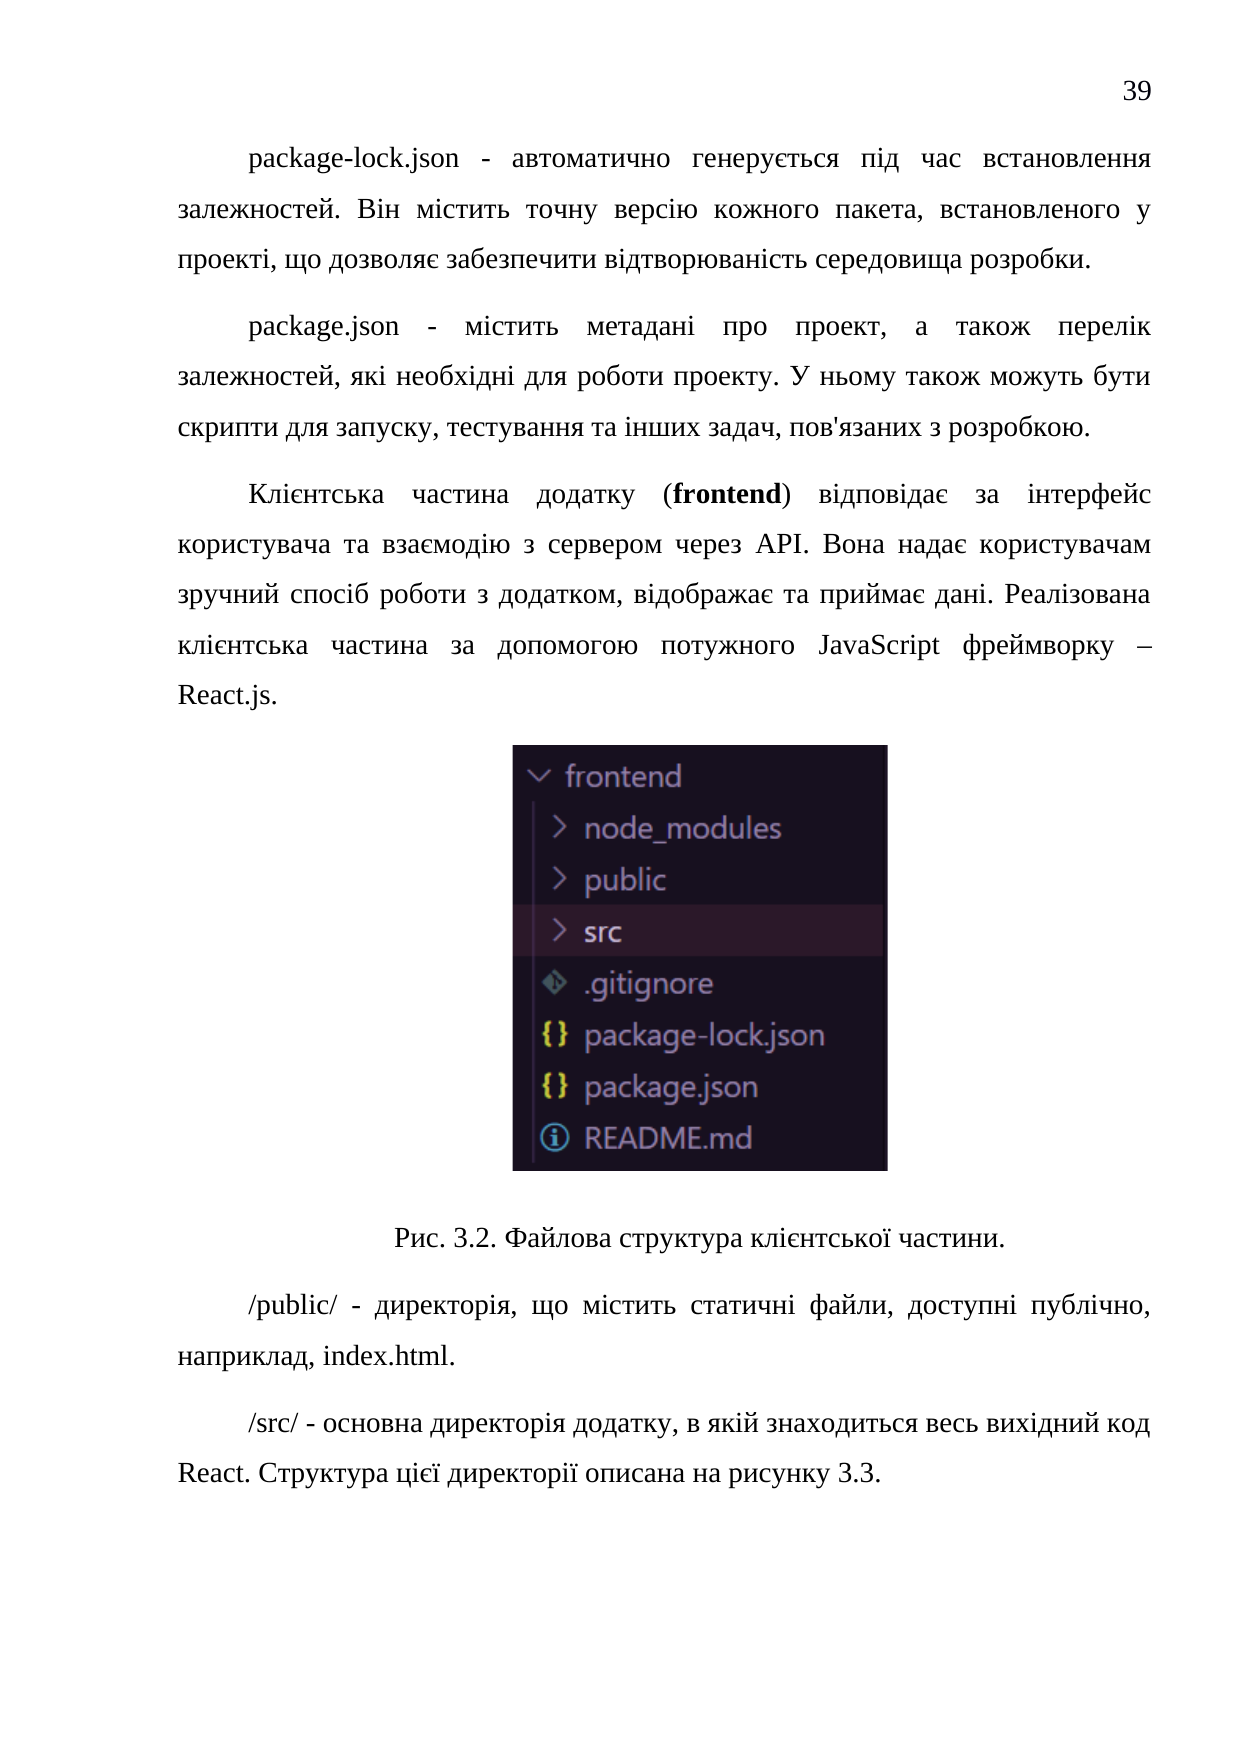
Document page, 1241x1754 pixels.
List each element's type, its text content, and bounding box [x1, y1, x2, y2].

text package.json - містить метадані про проект, а також перелік залежностей, які необхідні для роботи проекту. У ньому також можуть бути скрипти для запуску, тестування та інших задач, пов'язаних з розробкою. [177, 308, 1152, 442]
text /public/ - директорія, що містить статичні файли, доступні публічно, наприклад, index.html. [177, 1287, 1152, 1371]
picture [512, 745, 888, 1171]
text package-lock.json - автоматично генерується під час встановлення залежностей. Він містить точну версію кожного пакета, встановленого у проекті, що дозволяє забезпечити відтворюваність середовища розробки. [177, 141, 1152, 275]
text /src/ - основна директорія додатку, в якій знаходиться весь вихідний код React. Структура цієї директорії описана на рисунку 3.3. [177, 1405, 1152, 1489]
text Клієнтська частина додатку (frontend) відповідає за інтерфейс користувача та взаємодію з сервером через API. Вона надає користувачам зручний спосіб роботи з додатком, відображає та приймає дані. Реалізована клієнтська частина за допомогою потужного JavaScript фреймворку – React.js. [177, 476, 1152, 711]
